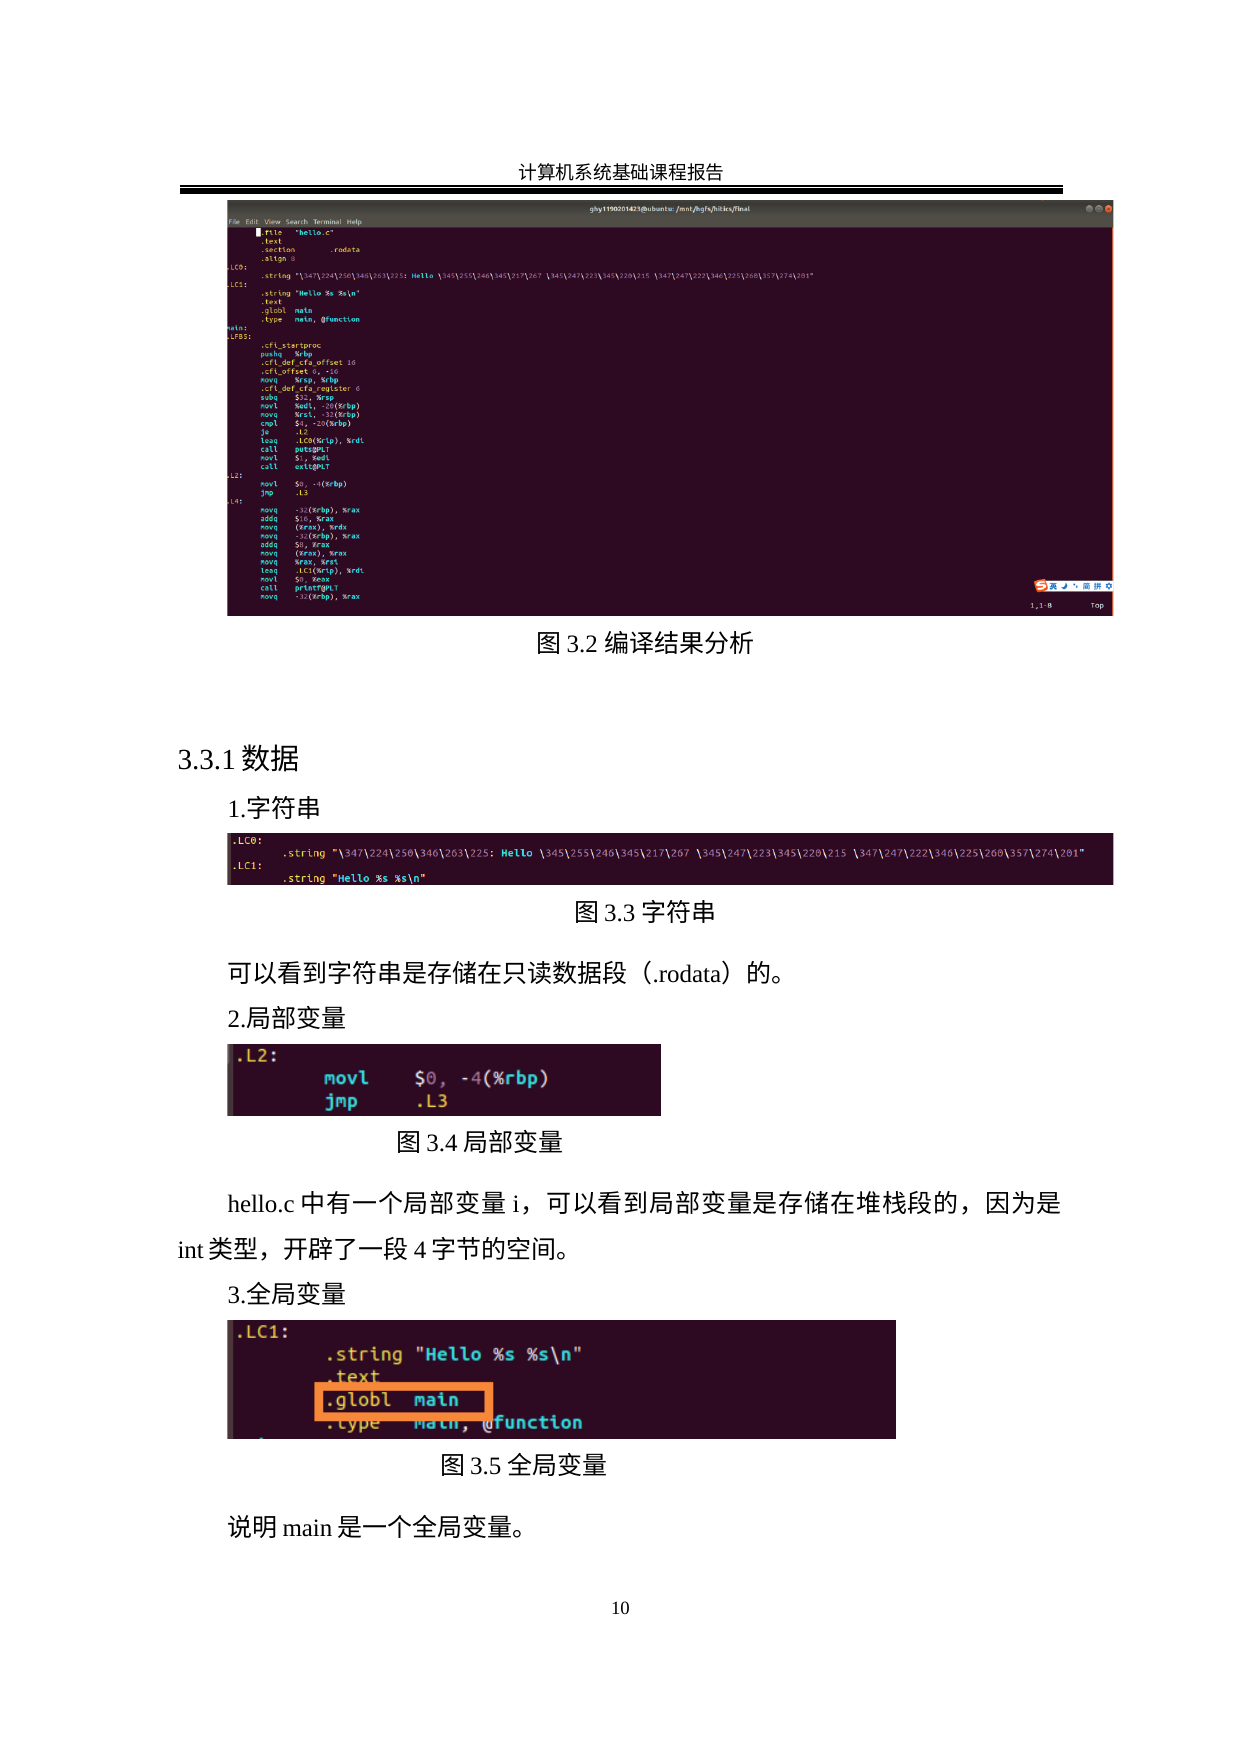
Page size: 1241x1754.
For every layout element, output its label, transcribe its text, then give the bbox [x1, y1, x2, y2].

text 3.全局变量 [177, 1274, 1063, 1311]
text 可以看到字符串是存储在只读数据段（.rodata）的。 [177, 953, 1063, 990]
text 1.字符串 [177, 788, 1063, 825]
text 说明main是一个全局变量。 [177, 1507, 1063, 1543]
picture [227, 833, 1114, 885]
picture [227, 200, 1114, 616]
text 2.局部变量 [177, 999, 1063, 1035]
picture [227, 1320, 896, 1439]
text 3.3.1数据 [177, 736, 1063, 778]
picture [227, 1044, 661, 1116]
text 图3.5 全局变量 [402, 1446, 1063, 1482]
text 图3.2 编译结果分析 [227, 623, 1063, 659]
text 图3.3 字符串 [227, 892, 1063, 928]
text 图3.4 局部变量 [358, 1123, 1063, 1159]
text hello.c中有一个局部变量i，可以看到局部变量是存储在堆栈段的，因为是int类型，开辟了一段4字节的空间。 [177, 1184, 1063, 1266]
